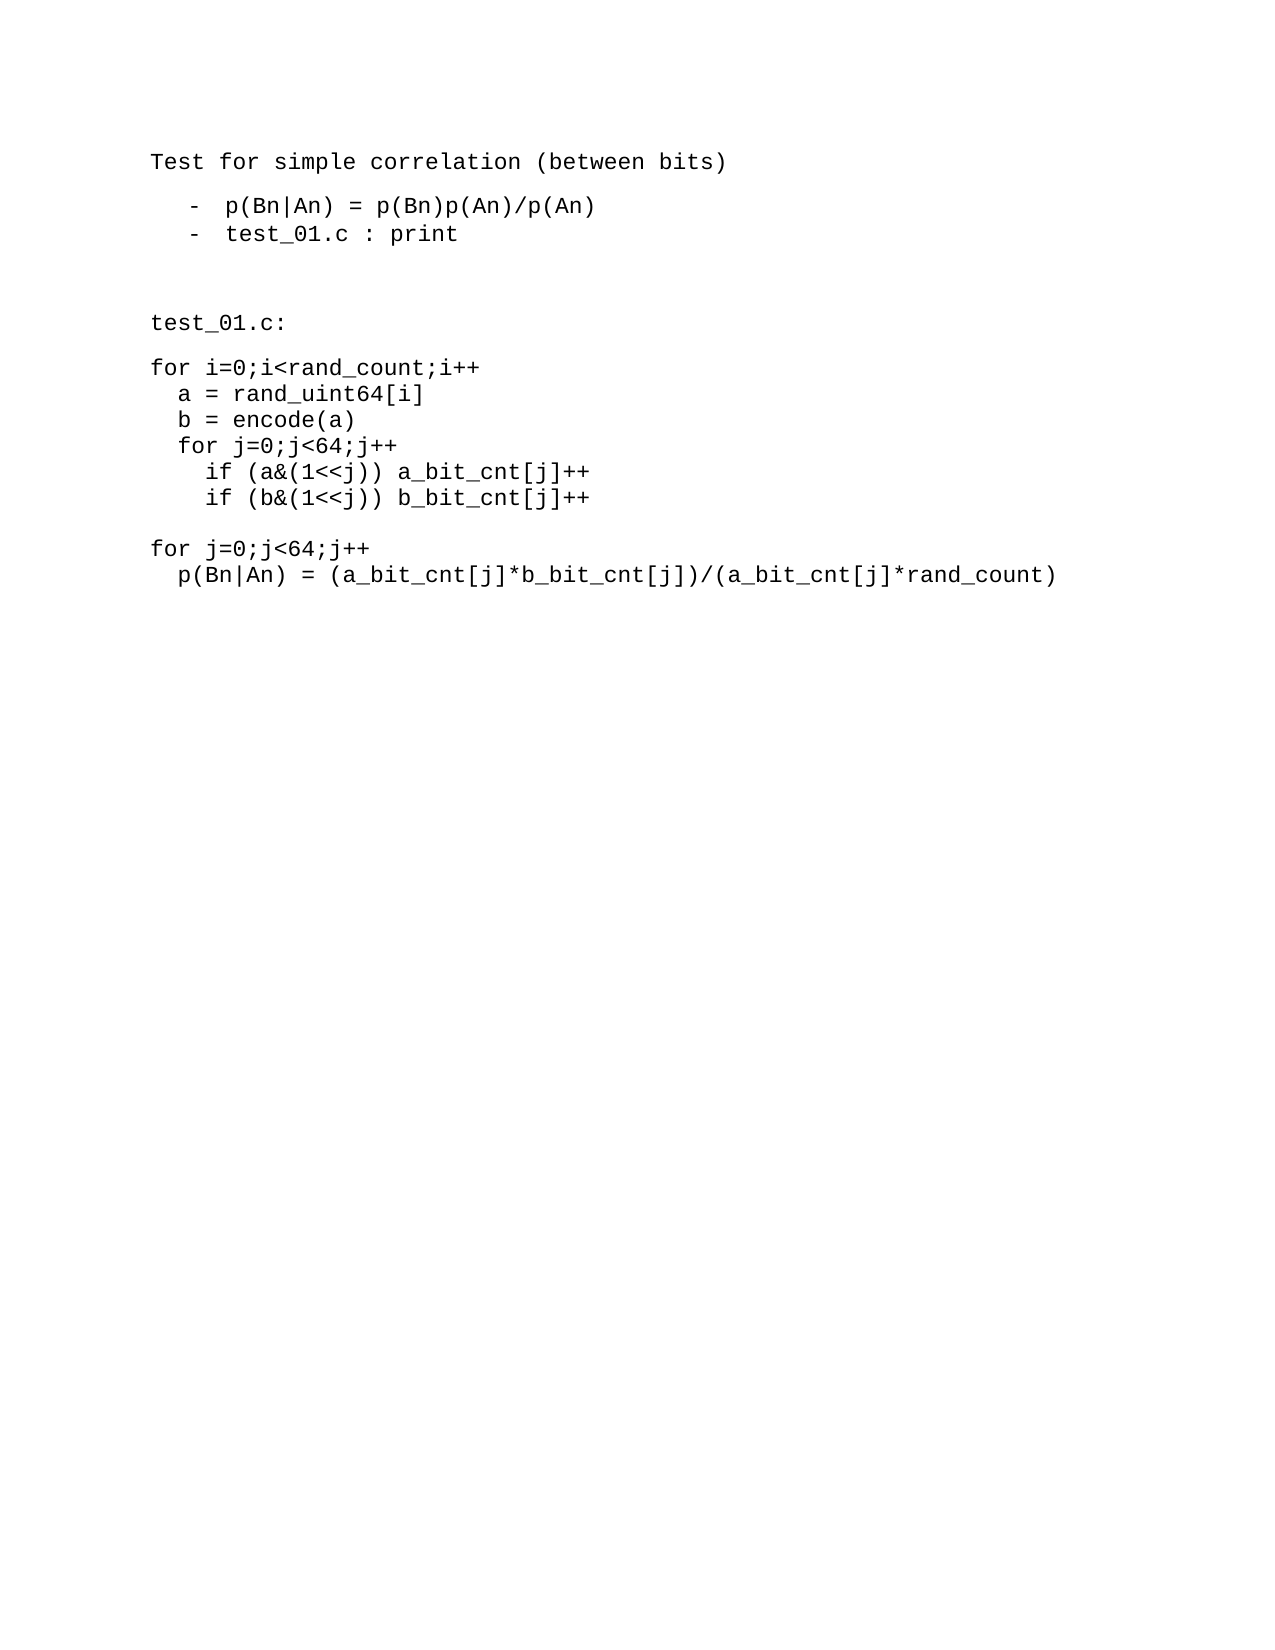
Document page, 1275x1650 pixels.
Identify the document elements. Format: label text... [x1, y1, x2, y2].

list p(Bn|An) = p(Bn)p(An)/p(An) [187, 194, 1125, 221]
list test_01.c : print [187, 222, 1125, 248]
text Test for simple correlation (between bits) [150, 150, 1125, 176]
text test_01.c: [150, 312, 1125, 338]
text p(Bn|An) = (a_bit_cnt[j]*b_bit_cnt[j])/(a_bit_cnt[j]*rand_count) [150, 564, 1125, 590]
text a = rand_uint64[i] [150, 382, 1125, 408]
text if (b&(1<<j)) b_bit_cnt[j]++ [150, 486, 1125, 512]
text if (a&(1<<j)) a_bit_cnt[j]++ [150, 460, 1125, 486]
text b = encode(a) [150, 408, 1125, 434]
text for j=0;j<64;j++ [150, 538, 1125, 564]
text for i=0;i<rand_count;i++ [150, 356, 1125, 382]
text for j=0;j<64;j++ [150, 434, 1125, 460]
